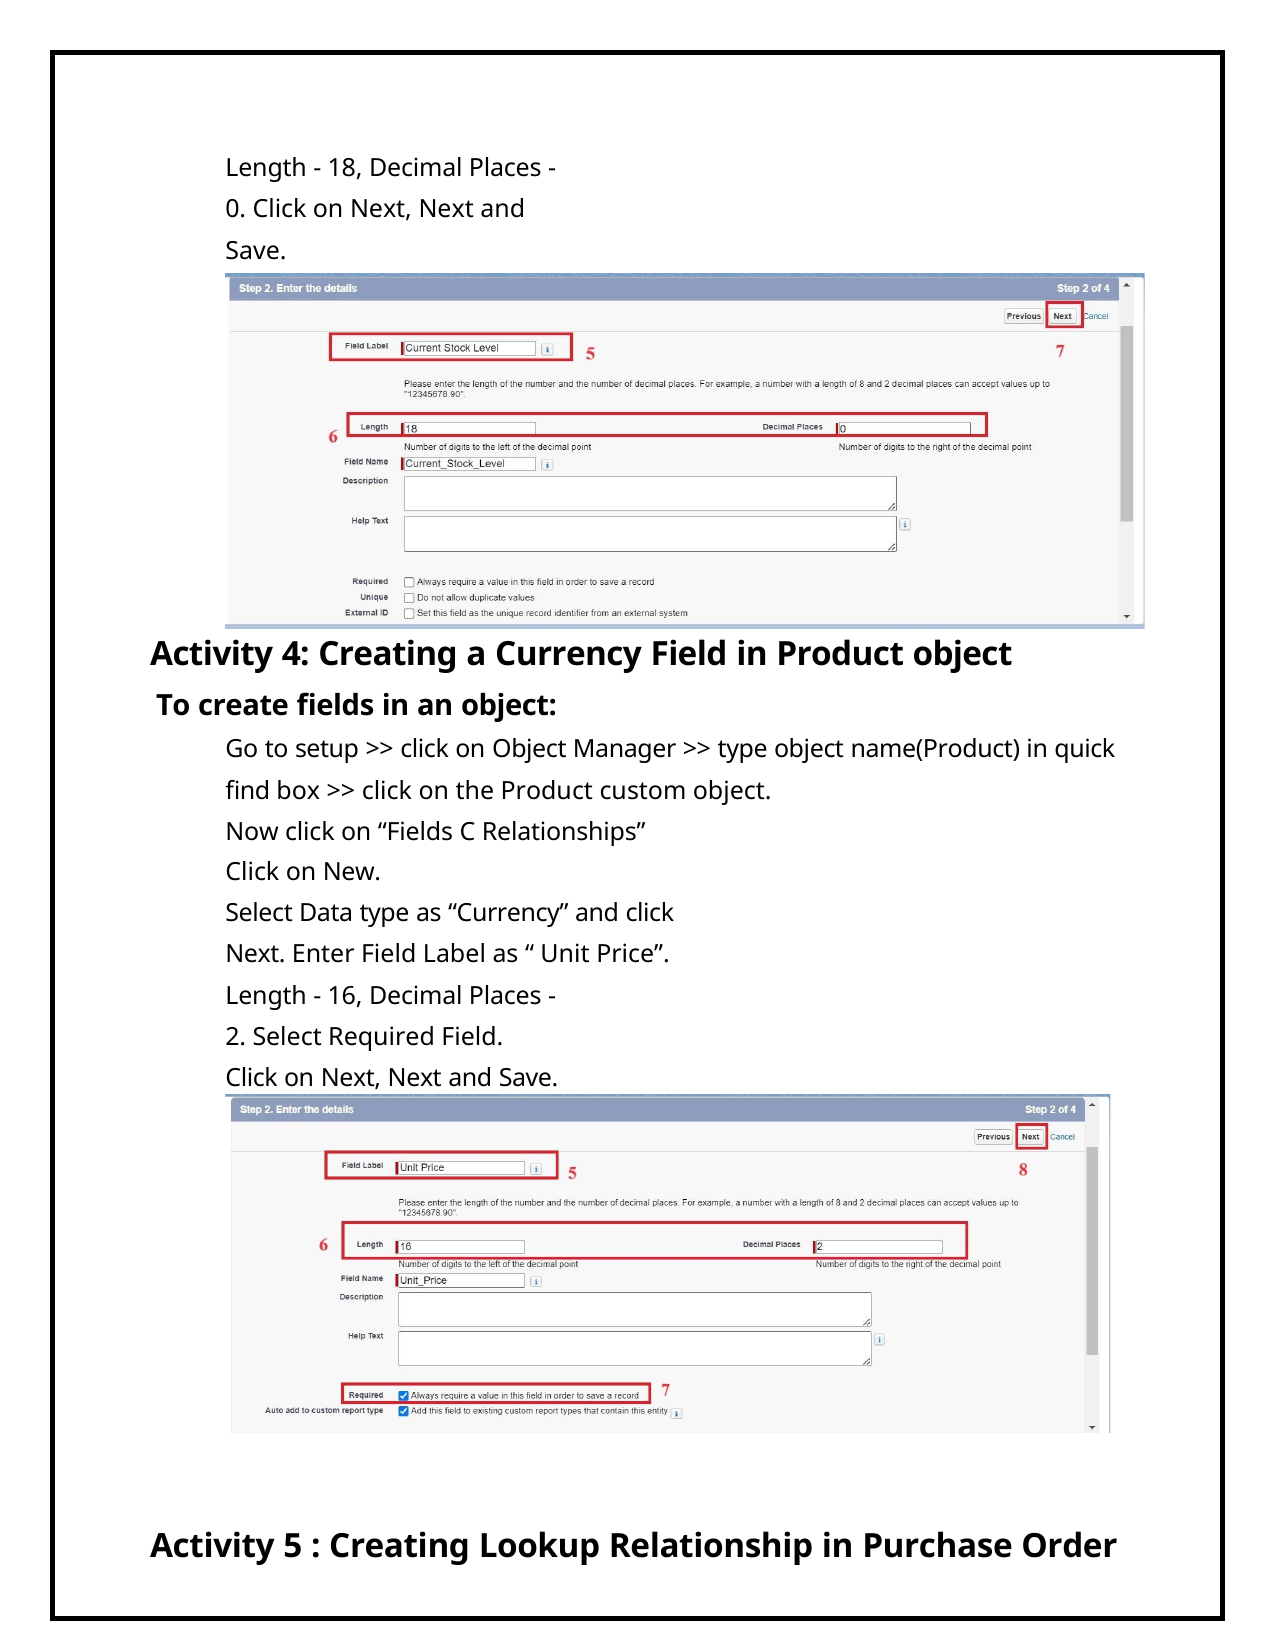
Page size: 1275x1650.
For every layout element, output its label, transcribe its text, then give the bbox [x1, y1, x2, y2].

text Click on Next, Next and Save. [225, 1059, 1200, 1094]
subtitle Activity 4: Creating a Currency Field in Product object [150, 630, 1200, 676]
subtitle To create fields in an object: [156, 684, 1200, 724]
text Length - 18, Decimal Places - 0. Click on Next, Next and Save. [225, 150, 565, 266]
picture [225, 273, 1145, 629]
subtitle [150, 1522, 1120, 1567]
text Go to setup >> click on Object Manager >> type object name(Product) in quick find box >> click on the Product custom object. [225, 731, 1120, 806]
picture [225, 1094, 1111, 1433]
text Now click on “Fields C Relationships” [225, 813, 1200, 848]
text Select Data type as “Currency” and click Next. Enter Field Label as “ Unit Price”. [225, 895, 739, 970]
text Length - 16, Decimal Places - 2. Select Required Field. [225, 977, 565, 1052]
text Click on New. [225, 854, 1200, 888]
